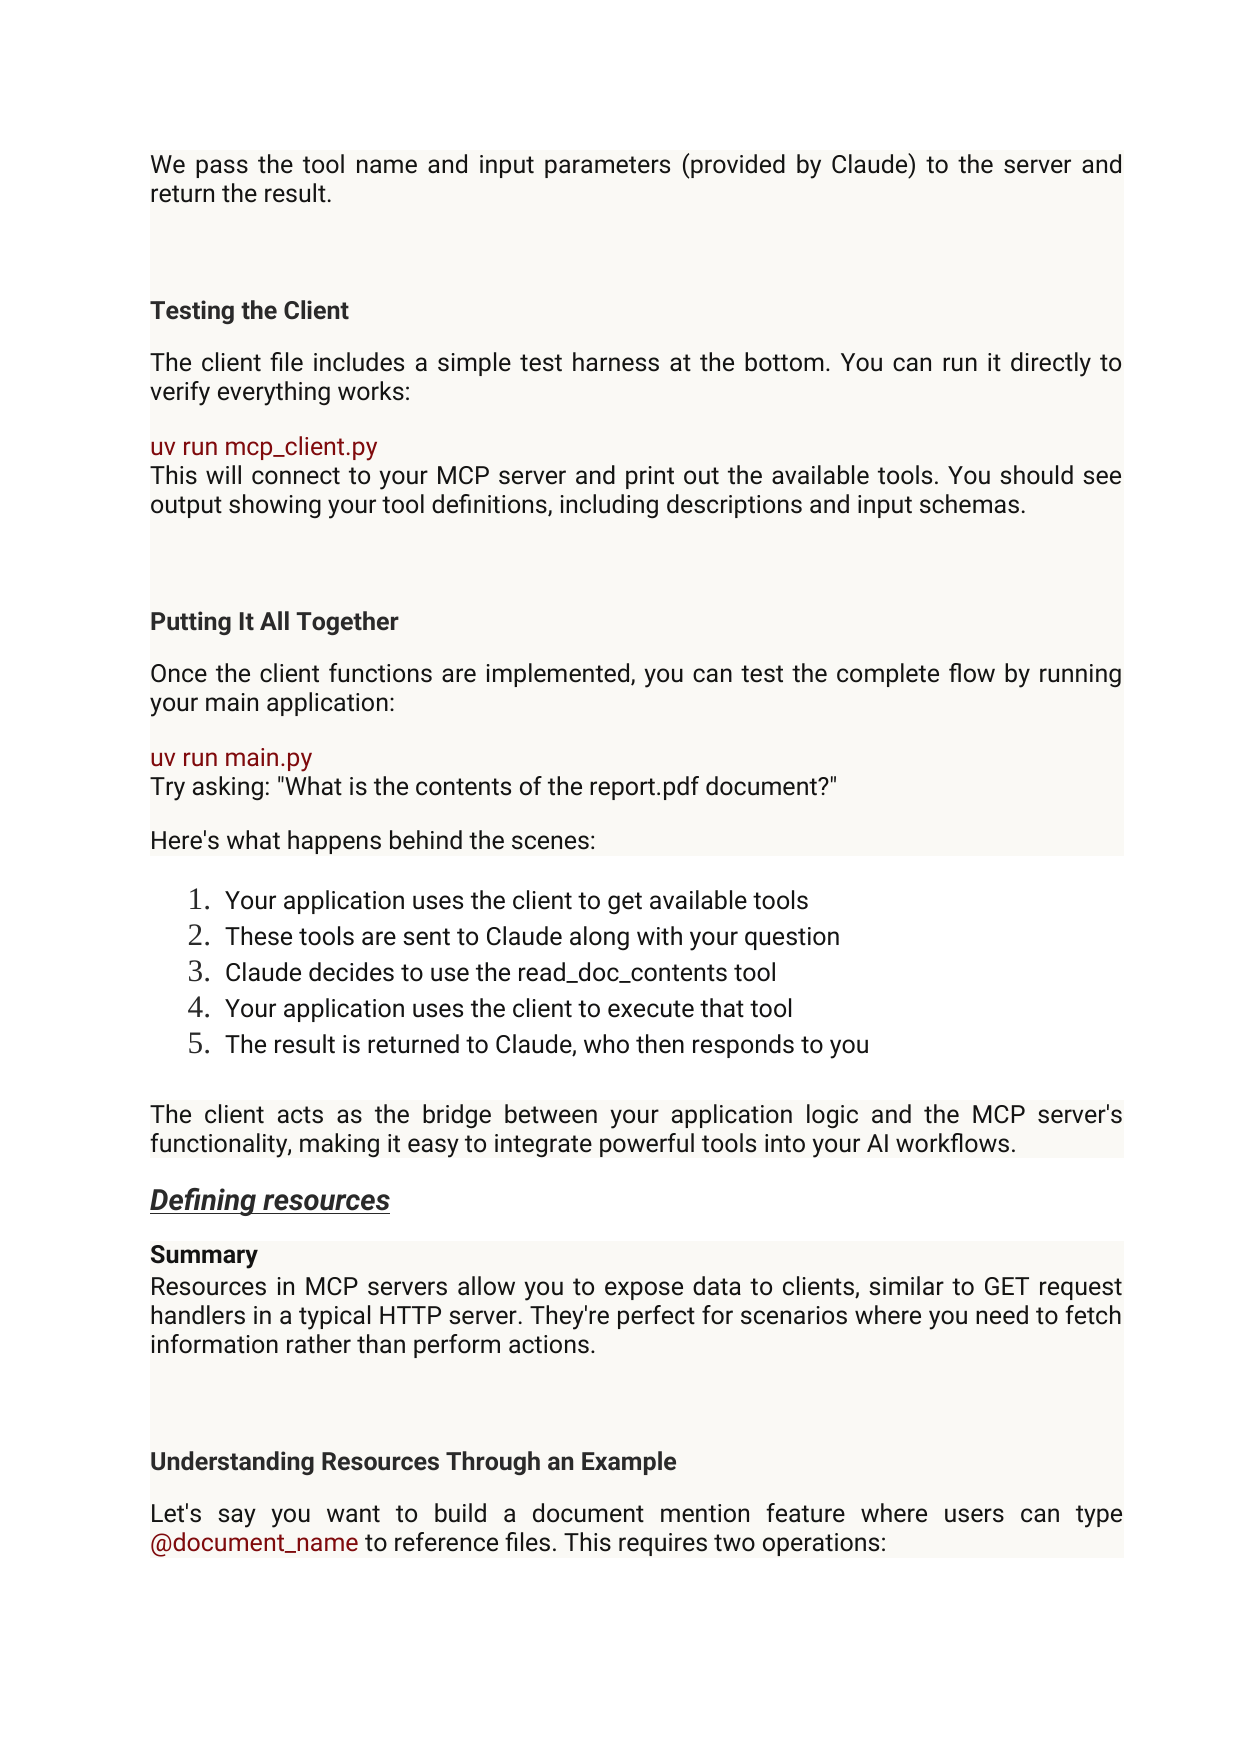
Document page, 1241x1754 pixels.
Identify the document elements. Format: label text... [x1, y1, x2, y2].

subtitle Summary [150, 1241, 1124, 1270]
subtitle Understanding Resources Through an Example [150, 1447, 1124, 1476]
list Your application uses the client to execute that tool [187, 988, 1124, 1024]
text Once the client functions are implemented, you can test the complete flow by running your main application: [150, 659, 1124, 718]
list Claude decides to use the read_doc_contents tool [187, 952, 1124, 988]
text Let's say you want to build a document mention feature where users can type @document_name to reference files. This requires two operations: [150, 1499, 1124, 1558]
list Your application uses the client to get available tools [187, 881, 1124, 917]
text We pass the tool name and input parameters (provided by Claude) to the server and return the result. [150, 150, 1124, 208]
text Resources in MCP servers allow you to expose data to clients, similar to GET request handlers in a typical HTTP server. They're perfect for scenarios where you need to fetch information rather than perform actions. [150, 1272, 1124, 1360]
text This will connect to your MCP server and print out the available tools. You should see output showing your tool definitions, including descriptions and input schemas. [150, 461, 1124, 519]
subtitle Testing the Client [150, 296, 1124, 325]
text uv run main.py [150, 743, 1124, 772]
text The client file includes a simple test harness at the bottom. You can run it directly to verify everything works: [150, 348, 1124, 407]
list The result is returned to Claude, who then responds to you [187, 1024, 1124, 1060]
text uv run mcp_client.py [150, 432, 1124, 461]
subtitle Putting It All Together [150, 607, 1124, 636]
text Defining resources [150, 1183, 1124, 1218]
text The client acts as the bridge between your application logic and the MCP server's functionality, making it easy to integrate powerful tools into your AI workflows. [150, 1100, 1124, 1158]
text Try asking: "What is the contents of the report.pdf document?" [150, 772, 1124, 801]
list These tools are sent to Claude along with your question [187, 917, 1124, 952]
text Here's what happens behind the scenes: [150, 826, 1124, 856]
